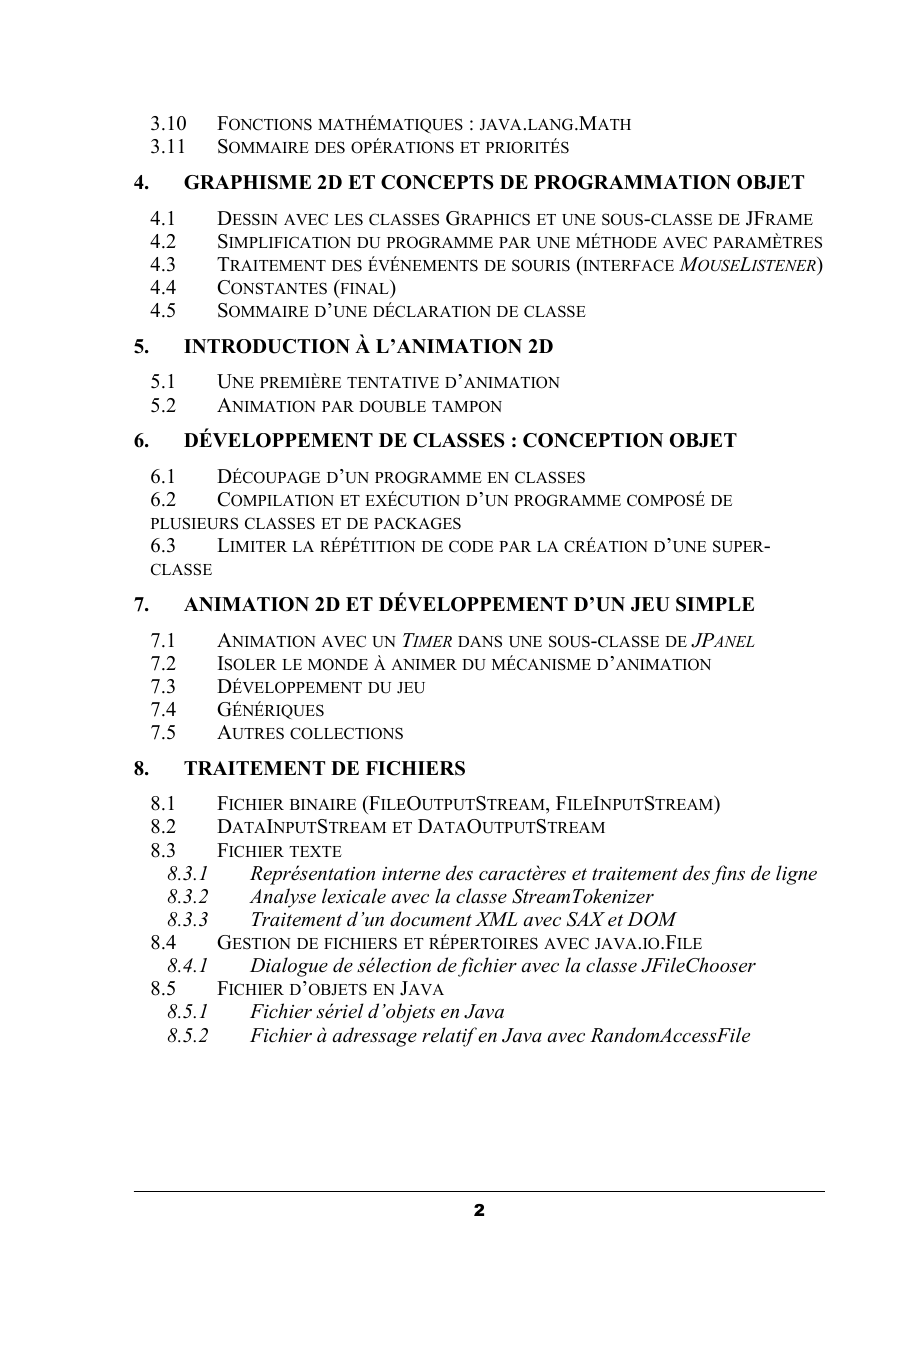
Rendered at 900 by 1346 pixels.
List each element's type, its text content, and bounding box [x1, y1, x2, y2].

text 6.1 Découpage d’un programme en classes [150, 465, 825, 488]
text 8. Traitement de fichiers [133, 757, 825, 780]
text 8.5.1 Fichier sériel d’objets en Java [167, 1000, 825, 1023]
text 8.4.1 Dialogue de sélection de fichier avec la classe JFileChooser [167, 954, 825, 977]
text 5.2 Animation par double tampon [150, 393, 825, 417]
text 6.2 Compilation et exécution d’un programme composé de plusieurs classes et de packages [150, 488, 825, 534]
text 7.5 Autres collections [150, 721, 825, 744]
text 3.10 Fonctions mathématiques : java.lang.Math [150, 112, 825, 135]
text 4.4 Constantes (final) [150, 276, 825, 299]
text 7. Animation 2D et développement d’un jeu simple [133, 593, 825, 616]
text 8.4 Gestion de fichiers et répertoires avec java.io.File [150, 931, 825, 954]
text 5.1 Une première tentative d’animation [150, 370, 825, 393]
text 8.5.2 Fichier à adressage relatif en Java avec RandomAccessFile [167, 1023, 825, 1047]
text 4.1 Dessin avec les classes Graphics et une sous-classe de JFrame [150, 207, 825, 230]
text 4.2 Simplification du programme par une méthode avec paramètres [150, 230, 825, 253]
text 8.5 Fichier d’objets en Java [150, 977, 825, 1000]
text 3.11 Sommaire des opérations et priorités [150, 135, 825, 158]
text 5. Introduction à l’animation 2D [133, 335, 825, 358]
text 7.1 Animation avec un Timer dans une sous-classe de JPanel [150, 628, 825, 652]
text 7.3 Développement du jeu [150, 675, 825, 698]
text 7.2 Isoler le monde à animer du mécanisme d’animation [150, 652, 825, 675]
text 7.4 Génériques [150, 698, 825, 721]
text 8.3 Fichier texte [150, 838, 825, 862]
text 8.2 DataInputStream et DataOutputStream [150, 815, 825, 838]
text 8.1 Fichier binaire (FileOutputStream, FileInputStream) [150, 792, 825, 815]
text 4.3 Traitement des événements de souris (interface MouseListener) [150, 253, 825, 276]
text 4.5 Sommaire d’une déclaration de classe [150, 299, 825, 322]
text 6.3 Limiter la répétition de code par la création d’une super-classe [150, 534, 825, 580]
text 8.3.2 Analyse lexicale avec la classe StreamTokenizer [167, 885, 825, 908]
text 8.3.3 Traitement d’un document XML avec SAX et DOM [167, 908, 825, 931]
text 6. Développement de classes : conception objet [133, 429, 825, 452]
text 8.3.1 Représentation interne des caractères et traitement des fins de ligne [167, 862, 825, 885]
text 4. Graphisme 2D et concepts de programmation objet [133, 171, 825, 194]
